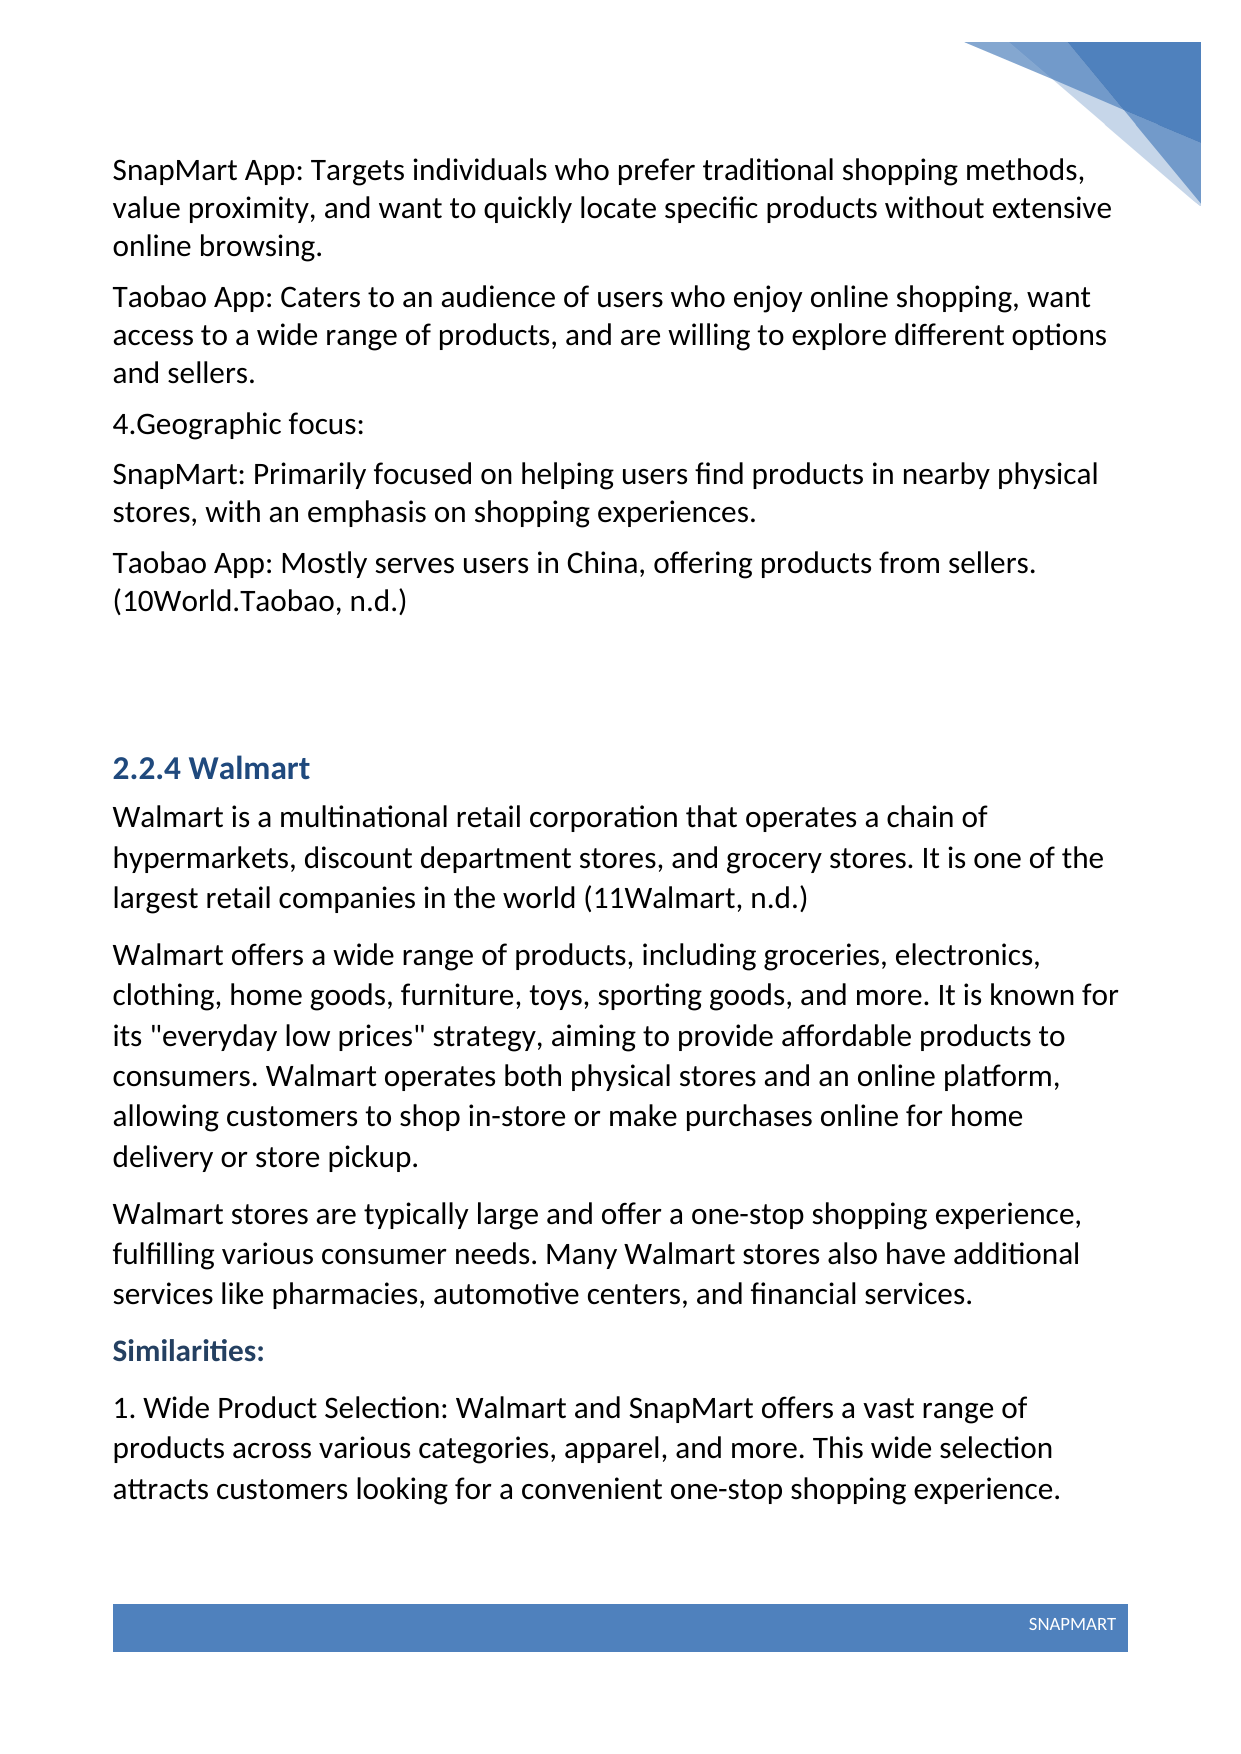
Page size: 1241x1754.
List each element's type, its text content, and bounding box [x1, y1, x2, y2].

text Taobao App: Mostly serves users in China, offering products from sellers. (10World.Taobao, n.d.) [112, 543, 1128, 619]
text Walmart offers a wide range of products, including groceries, electronics, clothing, home goods, furniture, toys, sporting goods, and more. It is known for its "everyday low prices" strategy, aiming to provide affordable products to consumers. Walmart operates both physical stores and an online platform, allowing customers to shop in-store or make purchases online for home delivery or store pickup. [112, 935, 1128, 1175]
text Similarities: [112, 1331, 1128, 1369]
picture [963, 42, 1201, 206]
text Walmart stores are typically large and offer a one-stop shopping experience, fulfilling various consumer needs. Many Walmart stores also have additional services like pharmacies, automotive centers, and financial services. [112, 1194, 1128, 1312]
text 1. Wide Product Selection: Walmart and SnapMart offers a vast range of products across various categories, apparel, and more. This wide selection attracts customers looking for a convenient one-stop shopping experience. [112, 1388, 1128, 1507]
text SnapMart: Primarily focused on helping users find products in nearby physical stores, with an emphasis on shopping experiences. [112, 454, 1128, 531]
text Walmart is a multinational retail corporation that operates a chain of hypermarkets, discount department stores, and grocery stores. It is one of the largest retail companies in the world (11Walmart, n.d.) [112, 798, 1128, 916]
text Taobao App: Caters to an audience of users who enjoy online shopping, want access to a wide range of products, and are willing to explore different options and sellers. [112, 277, 1128, 391]
subtitle 2.2.4 Walmart [112, 747, 1128, 787]
text SnapMart App: Targets individuals who prefer traditional shopping methods, value proximity, and want to quickly locate specific products without extensive online browsing. [112, 150, 1128, 264]
text 4.Geographic focus: [112, 404, 1128, 442]
